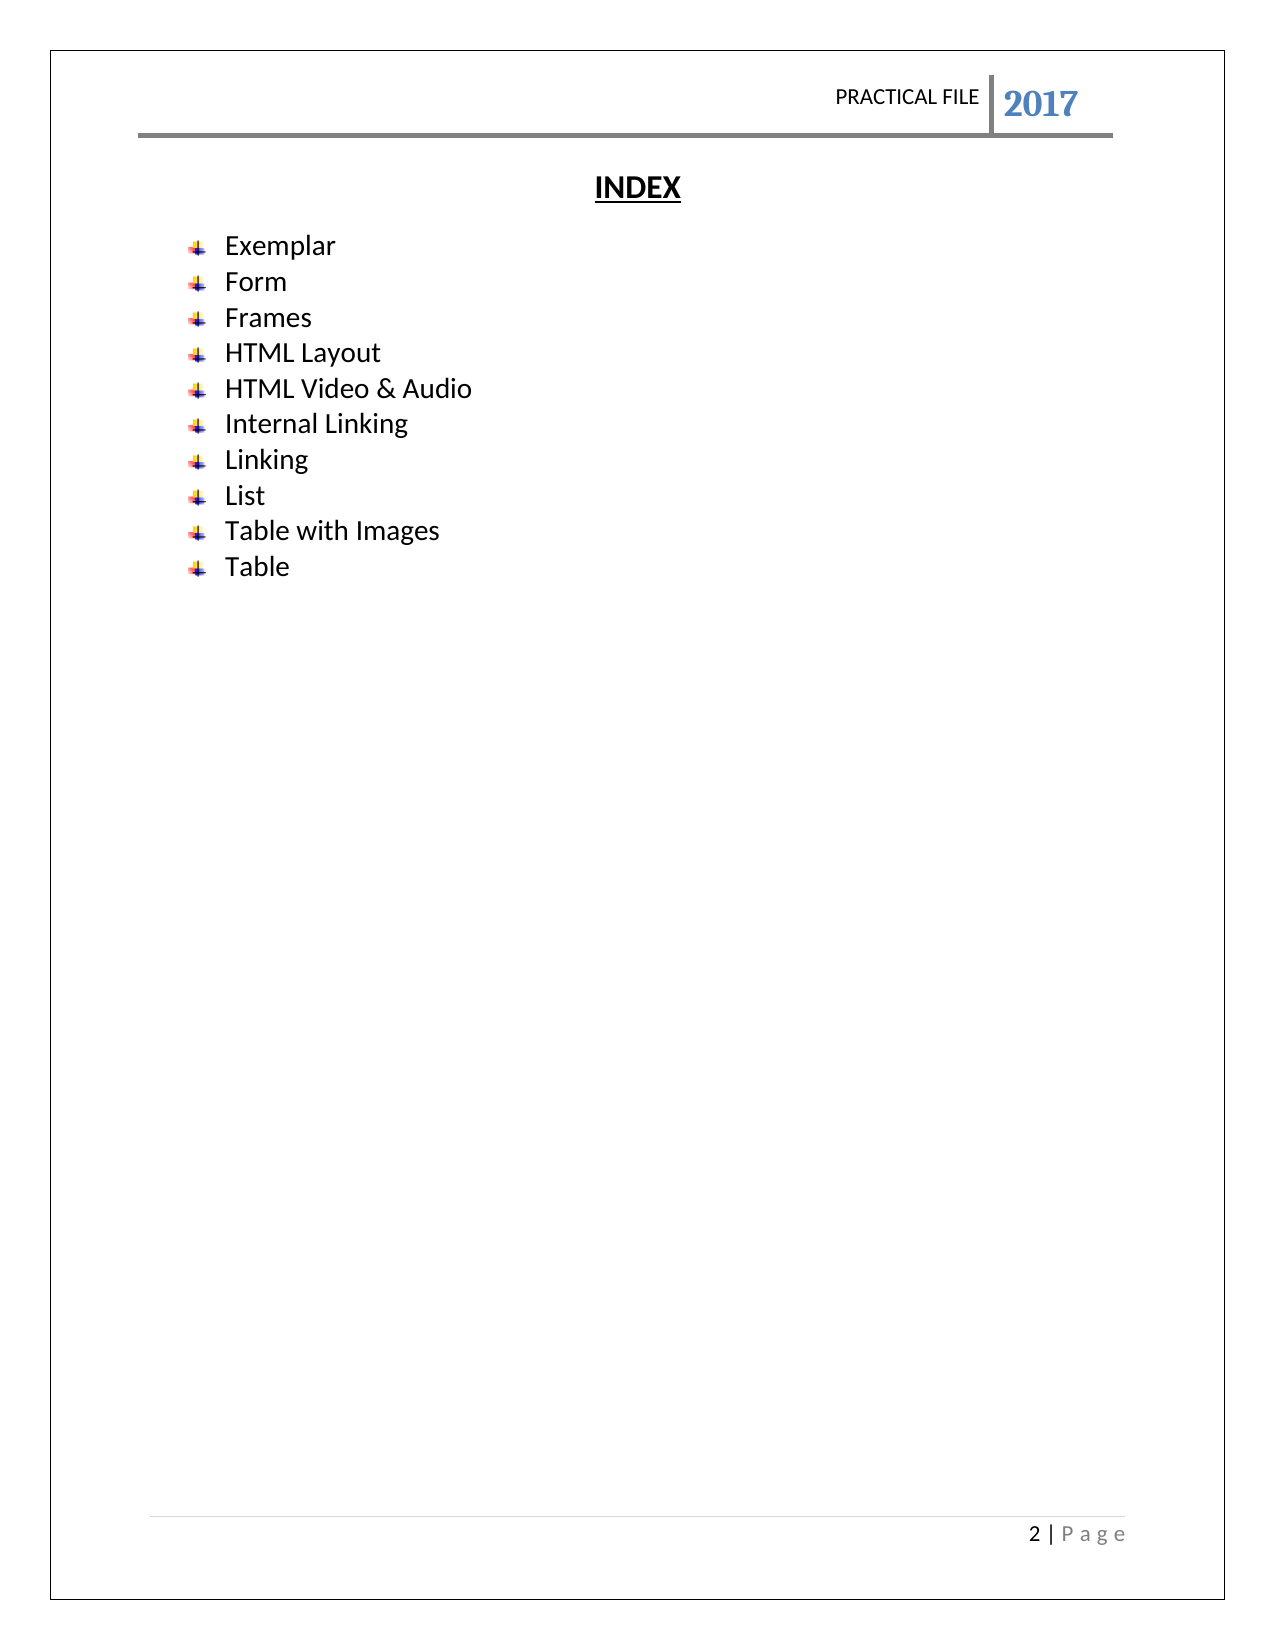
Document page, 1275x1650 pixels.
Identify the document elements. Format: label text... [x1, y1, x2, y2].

list Form [187, 263, 1125, 299]
list Internal Linking [187, 406, 1125, 441]
picture [188, 524, 206, 541]
picture [188, 453, 206, 470]
text INDEX [150, 166, 1125, 207]
picture [188, 488, 206, 506]
list Table [187, 548, 1125, 584]
list Linking [187, 441, 1125, 477]
picture [188, 239, 206, 256]
picture [188, 310, 206, 327]
list List [187, 477, 1125, 512]
picture [188, 417, 206, 434]
list Exemplar [187, 227, 1125, 263]
list HTML Video & Audio [187, 370, 1125, 406]
picture [188, 381, 206, 399]
picture [188, 346, 206, 363]
list Frames [187, 299, 1125, 334]
list Table with Images [187, 512, 1125, 548]
list HTML Layout [187, 334, 1125, 370]
picture [188, 559, 206, 577]
picture [188, 274, 206, 292]
